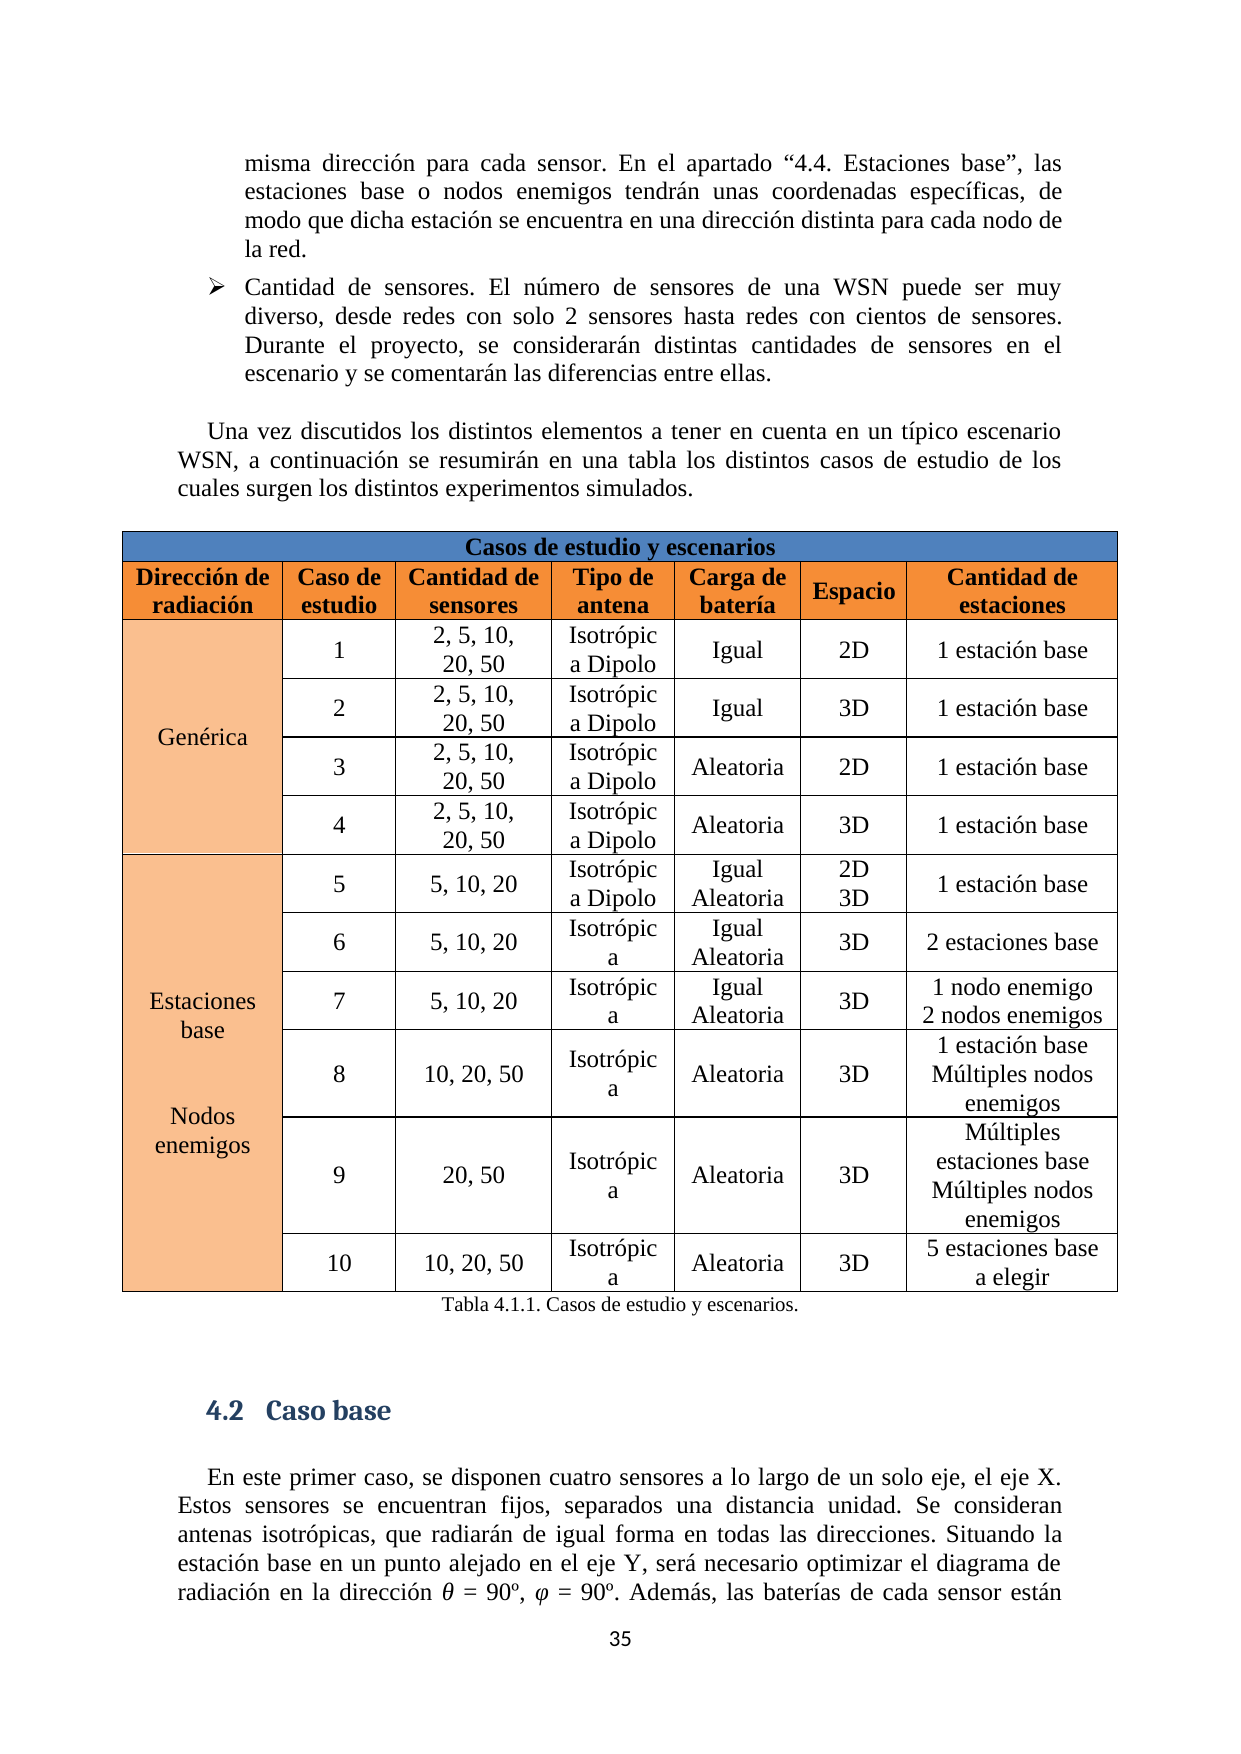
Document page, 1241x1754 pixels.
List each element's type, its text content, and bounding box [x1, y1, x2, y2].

table_cell 2, 5, 10, 20, 50 [396, 620, 551, 678]
table_cell 2D [801, 738, 906, 795]
table_cell 2 estaciones base [907, 913, 1117, 971]
table_cell 8 [283, 1030, 395, 1116]
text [177, 1462, 1063, 1605]
table_cell 1 nodo enemigo 2 nodos enemigos [907, 972, 1117, 1029]
table_cell 2, 5, 10, 20, 50 [396, 679, 551, 736]
table_cell 5 estaciones base a elegir [907, 1234, 1117, 1291]
table_cell Isotrópica Dipolo [552, 796, 674, 853]
table_cell 1 estación base [907, 855, 1117, 912]
table_cell Isotrópica [552, 972, 674, 1029]
table_cell Isotrópica Dipolo [552, 679, 674, 736]
table_cell Aleatoria [675, 1234, 800, 1291]
subtitle Caso base [206, 1394, 1063, 1428]
text Una vez discutidos los distintos elementos a tener en cuenta en un típico escenario WSN, a continuación se resumirán en una tabla los distintos casos de estudio de los cuales surgen los distintos experimentos simulados. [177, 416, 1063, 502]
list Cantidad de sensores. El número de sensores de una WSN puede ser muy diverso, desde redes con solo 2 sensores hasta redes con cientos de sensores. Durante el proyecto, se considerarán distintas cantidades de sensores en el escenario y se comentarán las diferencias entre ellas. [207, 272, 1063, 387]
table_cell Genérica [123, 620, 282, 853]
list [207, 148, 1063, 263]
table_cell Aleatoria [675, 1118, 800, 1232]
table_cell 10, 20, 50 [396, 1030, 551, 1116]
table_cell 1 estación base Múltiples nodos enemigos [907, 1030, 1117, 1116]
table_cell Isotrópica [552, 913, 674, 971]
table_cell Cantidad de sensores [396, 562, 551, 619]
table_cell Isotrópica Dipolo [552, 855, 674, 912]
table_cell 3D [801, 679, 906, 736]
table_cell Isotrópica [552, 1118, 674, 1232]
table_cell Isotrópica Dipolo [552, 620, 674, 678]
table_cell Igual Aleatoria [675, 913, 800, 971]
table_cell 1 estación base [907, 738, 1117, 795]
table_cell Cantidad de estaciones [907, 562, 1117, 619]
text Tabla 4.1.1. Casos de estudio y escenarios. [177, 1292, 1063, 1316]
table_cell 6 [283, 913, 395, 971]
table_cell Caso de estudio [283, 562, 395, 619]
table_cell Aleatoria [675, 1030, 800, 1116]
table_cell 3D [801, 913, 906, 971]
table_cell 3D [801, 1118, 906, 1232]
table_cell Aleatoria [675, 796, 800, 853]
table_cell 5, 10, 20 [396, 913, 551, 971]
table_cell 7 [283, 972, 395, 1029]
table_cell 1 estación base [907, 620, 1117, 678]
table_cell 10, 20, 50 [396, 1234, 551, 1291]
table_cell 2D [801, 620, 906, 678]
table_cell 2, 5, 10, 20, 50 [396, 796, 551, 853]
table_cell Tipo de antena [552, 562, 674, 619]
table_cell 3D [801, 972, 906, 1029]
table_cell 2, 5, 10, 20, 50 [396, 738, 551, 795]
table_cell Estaciones base Nodos enemigos [123, 855, 282, 1291]
table_cell Aleatoria [675, 738, 800, 795]
table_cell 5 [283, 855, 395, 912]
table_cell 1 estación base [907, 679, 1117, 736]
table_cell 20, 50 [396, 1118, 551, 1232]
table_cell 4 [283, 796, 395, 853]
table_cell Isotrópica [552, 1030, 674, 1116]
table_cell 2D 3D [801, 855, 906, 912]
table_cell Igual Aleatoria [675, 972, 800, 1029]
table_cell Igual Aleatoria [675, 855, 800, 912]
table_cell 3 [283, 738, 395, 795]
table_cell 10 [283, 1234, 395, 1291]
table_cell 5, 10, 20 [396, 855, 551, 912]
table_cell 1 [283, 620, 395, 678]
table_cell 3D [801, 1234, 906, 1291]
table_cell Isotrópica Dipolo [552, 738, 674, 795]
table_cell 1 estación base [907, 796, 1117, 853]
table_header Casos de estudio y escenarios [123, 532, 1117, 561]
table_cell 3D [801, 796, 906, 853]
table_cell Carga de batería [675, 562, 800, 619]
table_cell Igual [675, 679, 800, 736]
table_cell Isotrópica [552, 1234, 674, 1291]
table_cell 9 [283, 1118, 395, 1232]
table_cell Múltiples estaciones base Múltiples nodos enemigos [907, 1118, 1117, 1232]
table_cell Dirección de radiación [123, 562, 282, 619]
table_cell 3D [801, 1030, 906, 1116]
table_cell 2 [283, 679, 395, 736]
table_cell Espacio [801, 562, 906, 619]
table_cell Igual [675, 620, 800, 678]
table_cell 5, 10, 20 [396, 972, 551, 1029]
